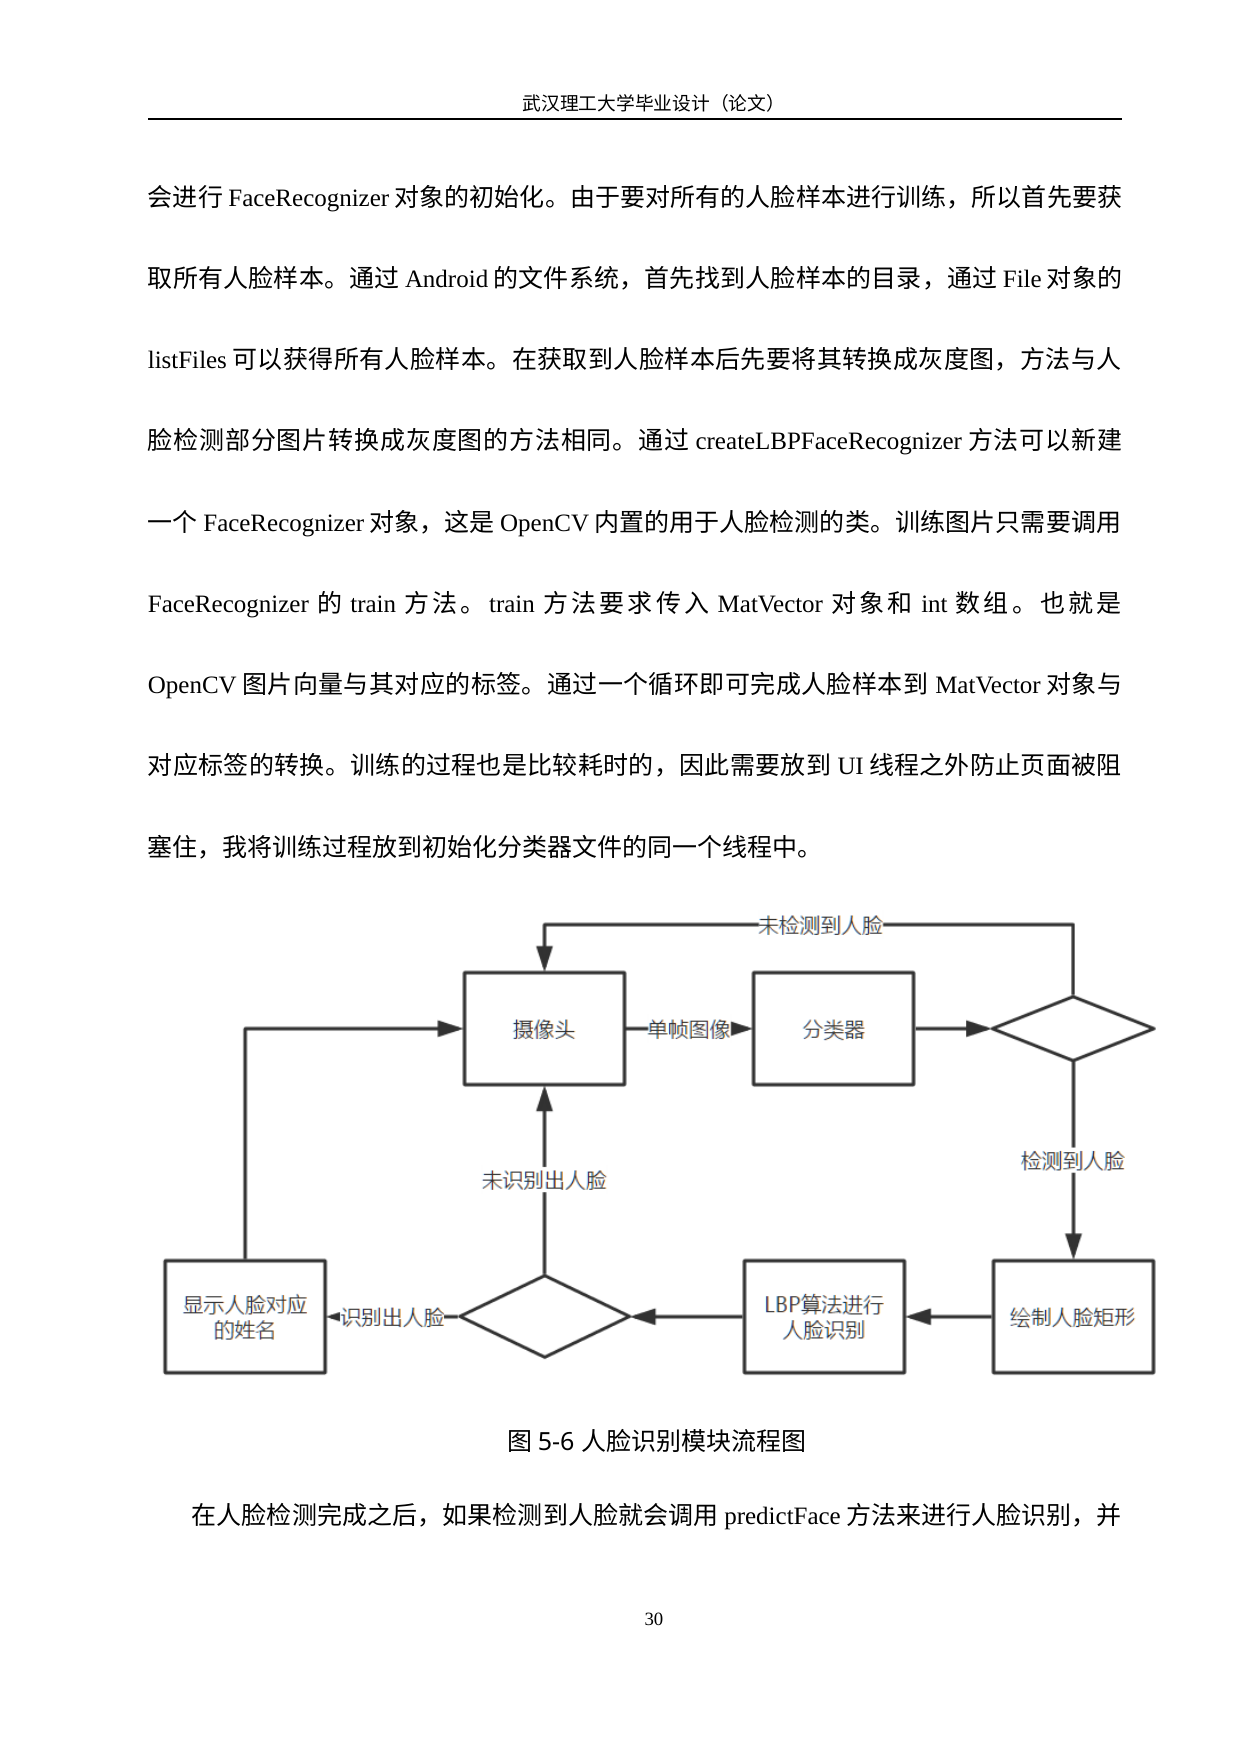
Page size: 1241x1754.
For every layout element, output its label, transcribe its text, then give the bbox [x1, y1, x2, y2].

picture [147, 895, 1173, 1398]
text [148, 163, 1122, 878]
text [148, 1481, 1122, 1546]
text 图5-6 人脸识别模块流程图 [148, 1407, 1122, 1472]
